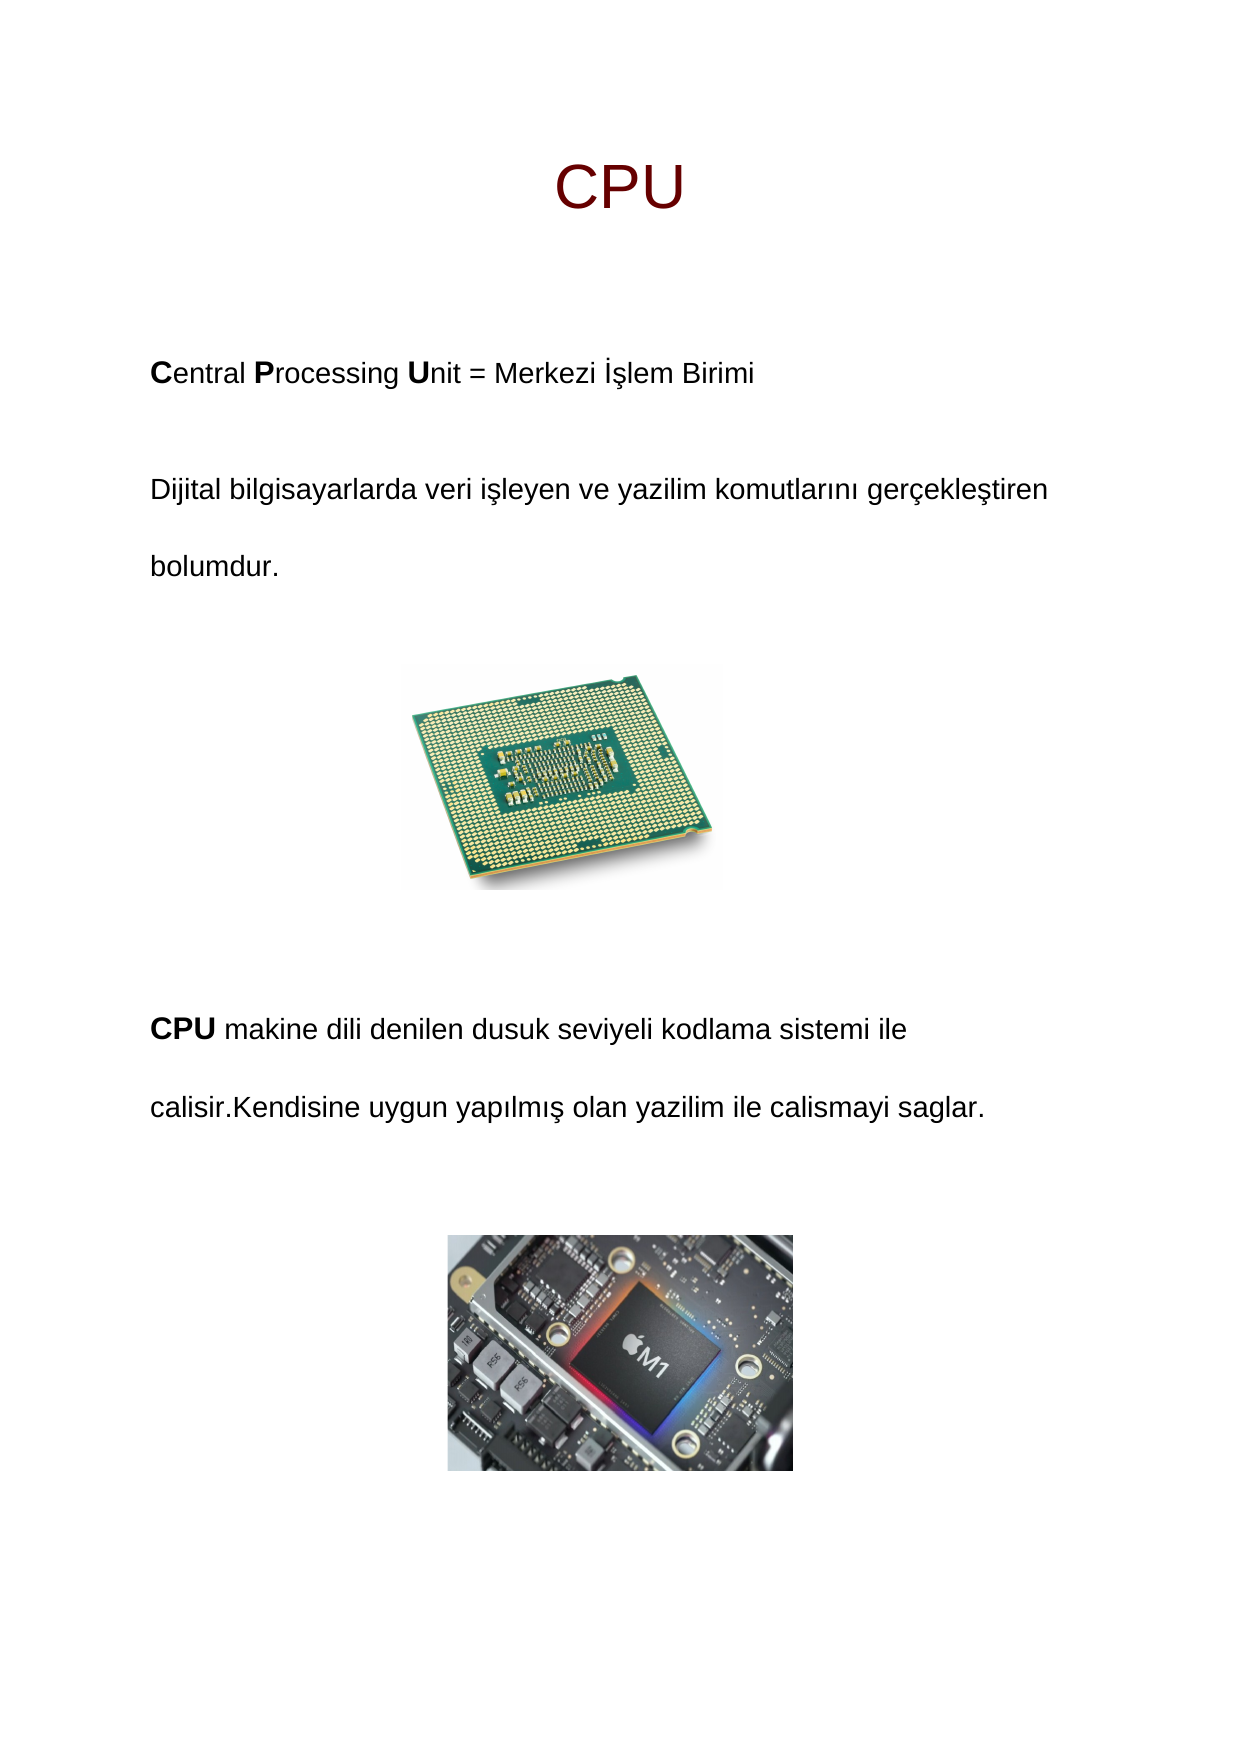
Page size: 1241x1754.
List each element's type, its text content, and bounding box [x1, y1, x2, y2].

text CPU [150, 150, 1090, 222]
text CPU makine dili denilen dusuk seviyeli kodlama sistemi ile [150, 1010, 1090, 1046]
text Central Processing Unit = Merkezi İşlem Birimi [150, 354, 1090, 390]
text bolumdur. [150, 549, 1090, 583]
picture [401, 664, 723, 890]
text calisir.Kendisine uygun yapılmış olan yazilim ile calismayi saglar. [150, 1090, 1090, 1123]
picture [447, 1235, 793, 1471]
text Dijital bilgisayarlarda veri işleyen ve yazilim komutlarını gerçekleştiren [150, 472, 1090, 506]
